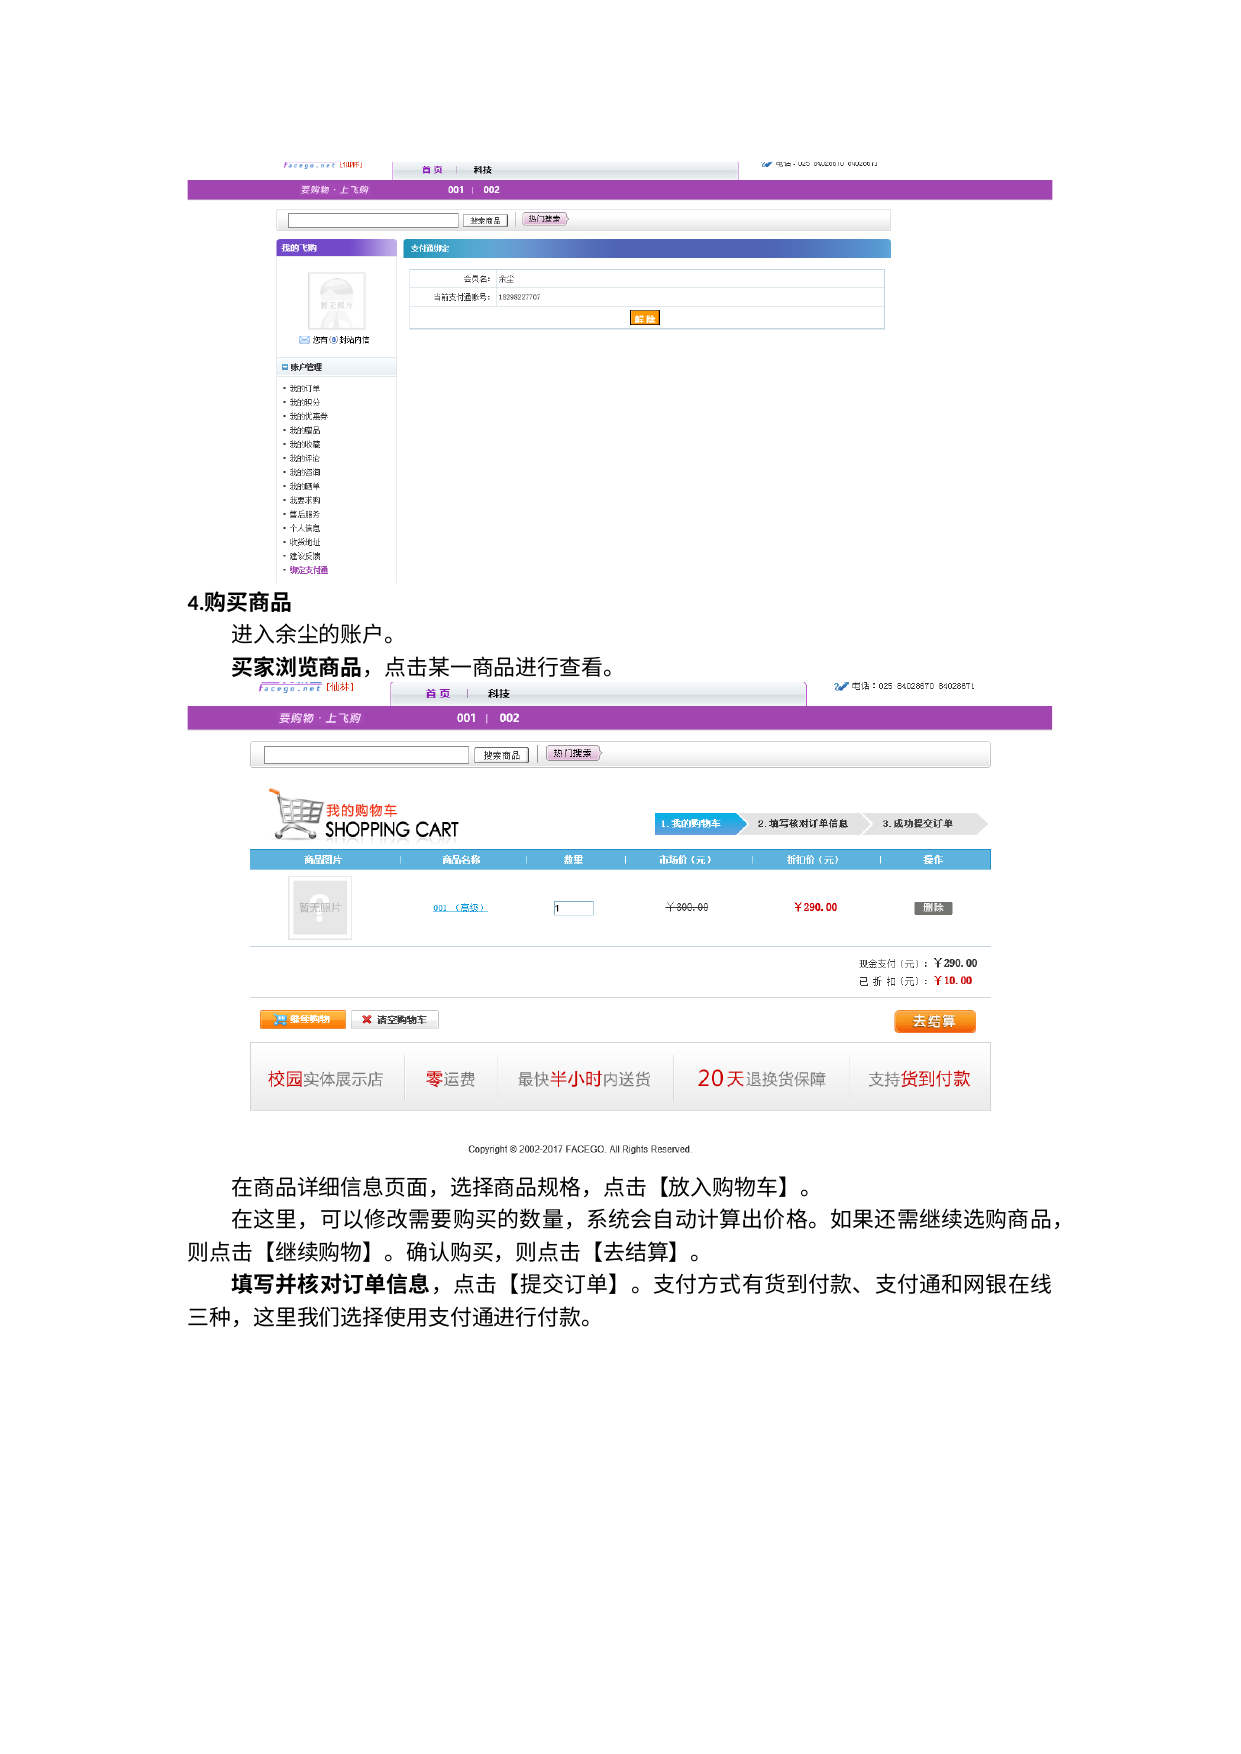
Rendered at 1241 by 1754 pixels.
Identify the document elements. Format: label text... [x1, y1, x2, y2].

picture [187, 682, 1053, 1159]
text 买家浏览商品，点击某一商品进行查看。 [187, 649, 1053, 682]
picture [187, 162, 1053, 583]
text 4.购买商品 [187, 584, 1053, 617]
text 填写并核对订单信息，点击【提交订单】。支付方式有货到付款、支付通和网银在线三种，这里我们选择使用支付通进行付款。 [187, 1267, 1053, 1332]
text 进入余尘的账户。 [187, 617, 1053, 649]
text 在这里，可以修改需要购买的数量，系统会自动计算出价格。如果还需继续选购商品，则点击【继续购物】。确认购买，则点击【去结算】。 [187, 1202, 1053, 1267]
text 在商品详细信息页面，选择商品规格，点击【放入购物车】。 [231, 1169, 1053, 1202]
